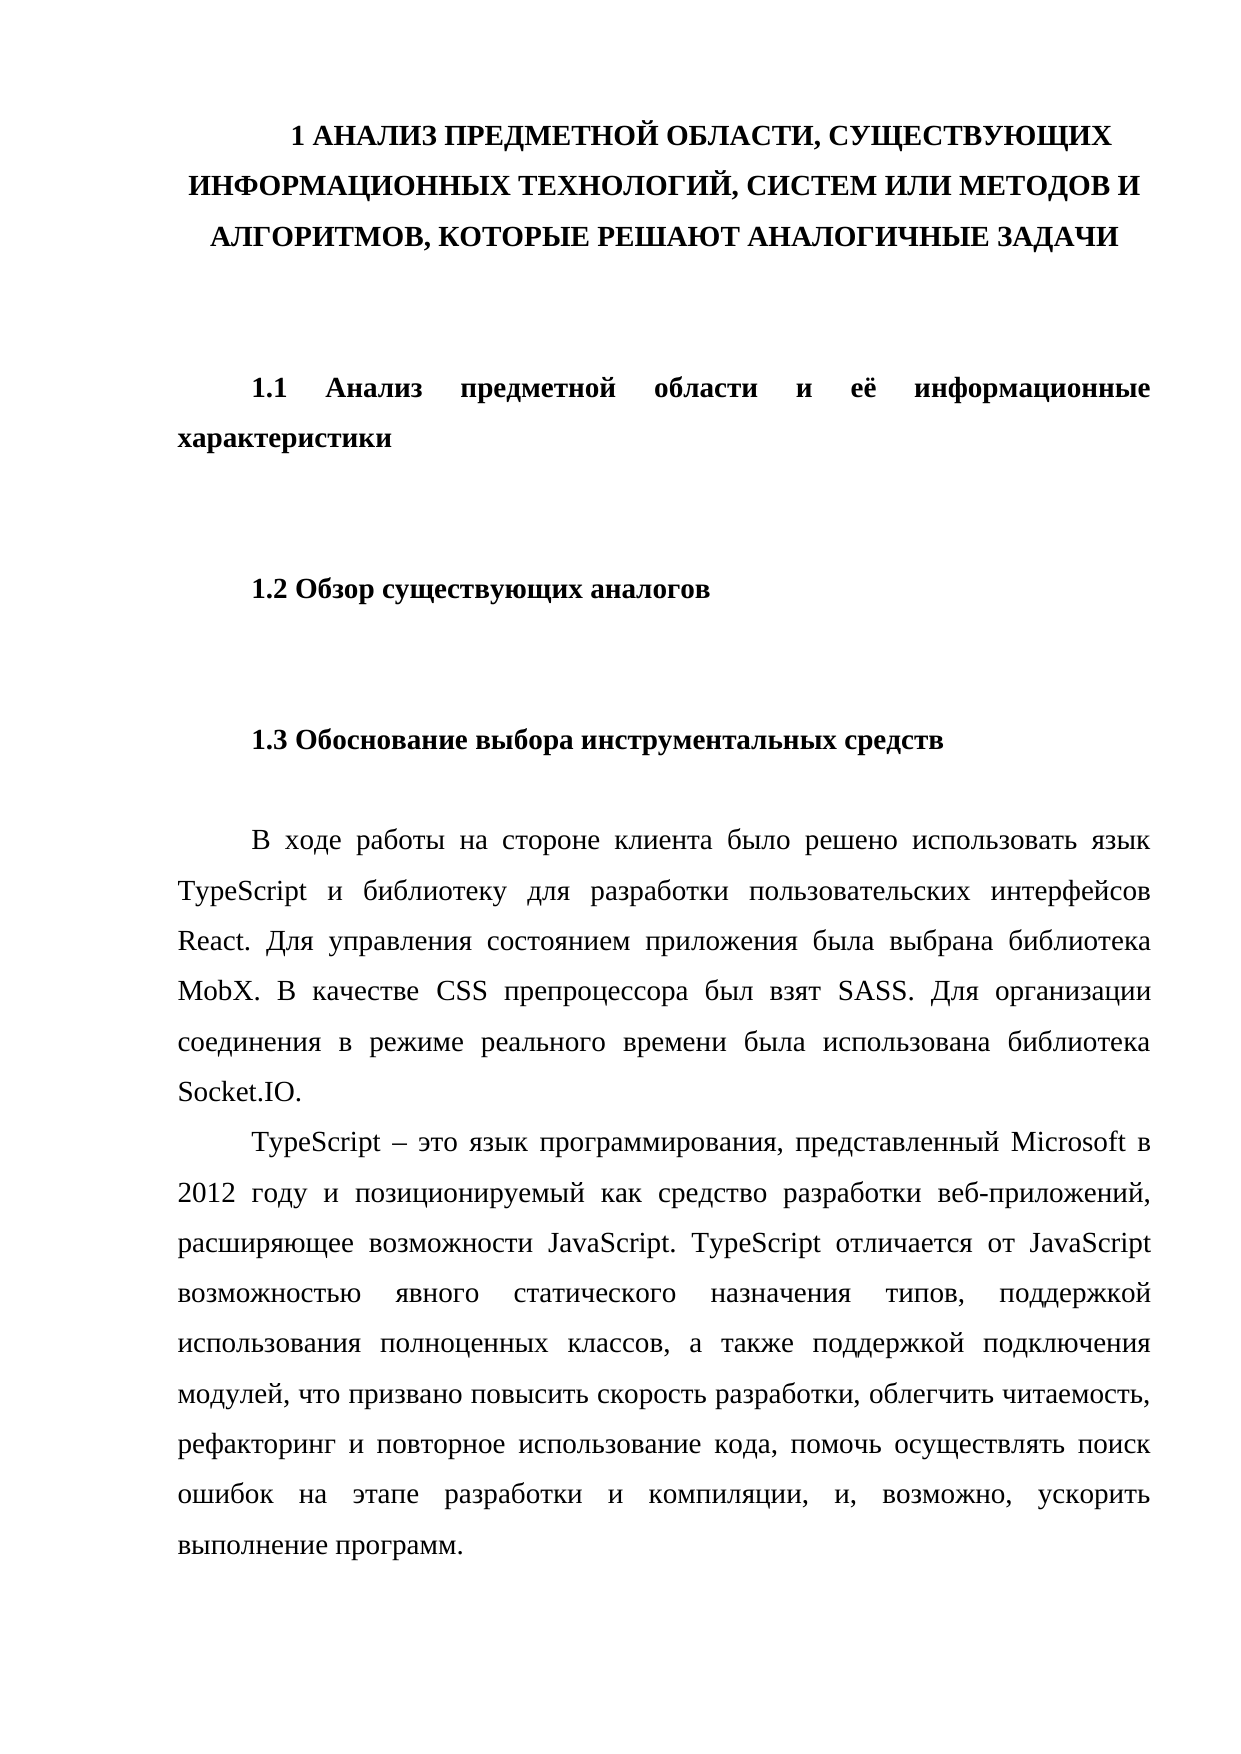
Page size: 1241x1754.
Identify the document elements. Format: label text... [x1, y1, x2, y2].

text 1.2 Обзор существующих аналогов [177, 571, 1152, 604]
text В ходе работы на стороне клиента было решено использовать язык TypeScript и библиотеку для разработки пользовательских интерфейсов React. Для управления состоянием приложения была выбрана библиотека MobX. В качестве CSS препроцессора был взят SASS. Для организации соединения в режиме реального времени была использована библиотека Socket.IO. [177, 822, 1152, 1108]
text 1.1 Анализ предметной области и её информационные характеристики [177, 370, 1152, 453]
text 1.3 Обоснование выбора инструментальных средств [177, 722, 1152, 755]
text 1 АНАЛИЗ ПРЕДМЕТНОЙ ОБЛАСТИ, СУЩЕСТВУЮЩИХ ИНФОРМАЦИОННЫХ ТЕХНОЛОГИЙ, СИСТЕМ ИЛИ МЕТОДОВ И АЛГОРИТМОВ, КОТОРЫЕ РЕШАЮТ АНАЛОГИЧНЫЕ ЗАДАЧИ [177, 118, 1152, 252]
text TypeScript – это язык программирования, представленный Microsoft в 2012 году и позиционируемый как средство разработки веб-приложений, расширяющее возможности JavaScript. TypeScript отличается от JavaScript возможностью явного статического назначения типов, поддержкой использования полноценных классов, а также поддержкой подключения модулей, что призвано повысить скорость разработки, облегчить читаемость, рефакторинг и повторное использование кода, помочь осуществлять поиск ошибок на этапе разработки и компиляции, и, возможно, ускорить выполнение программ. [177, 1124, 1152, 1560]
